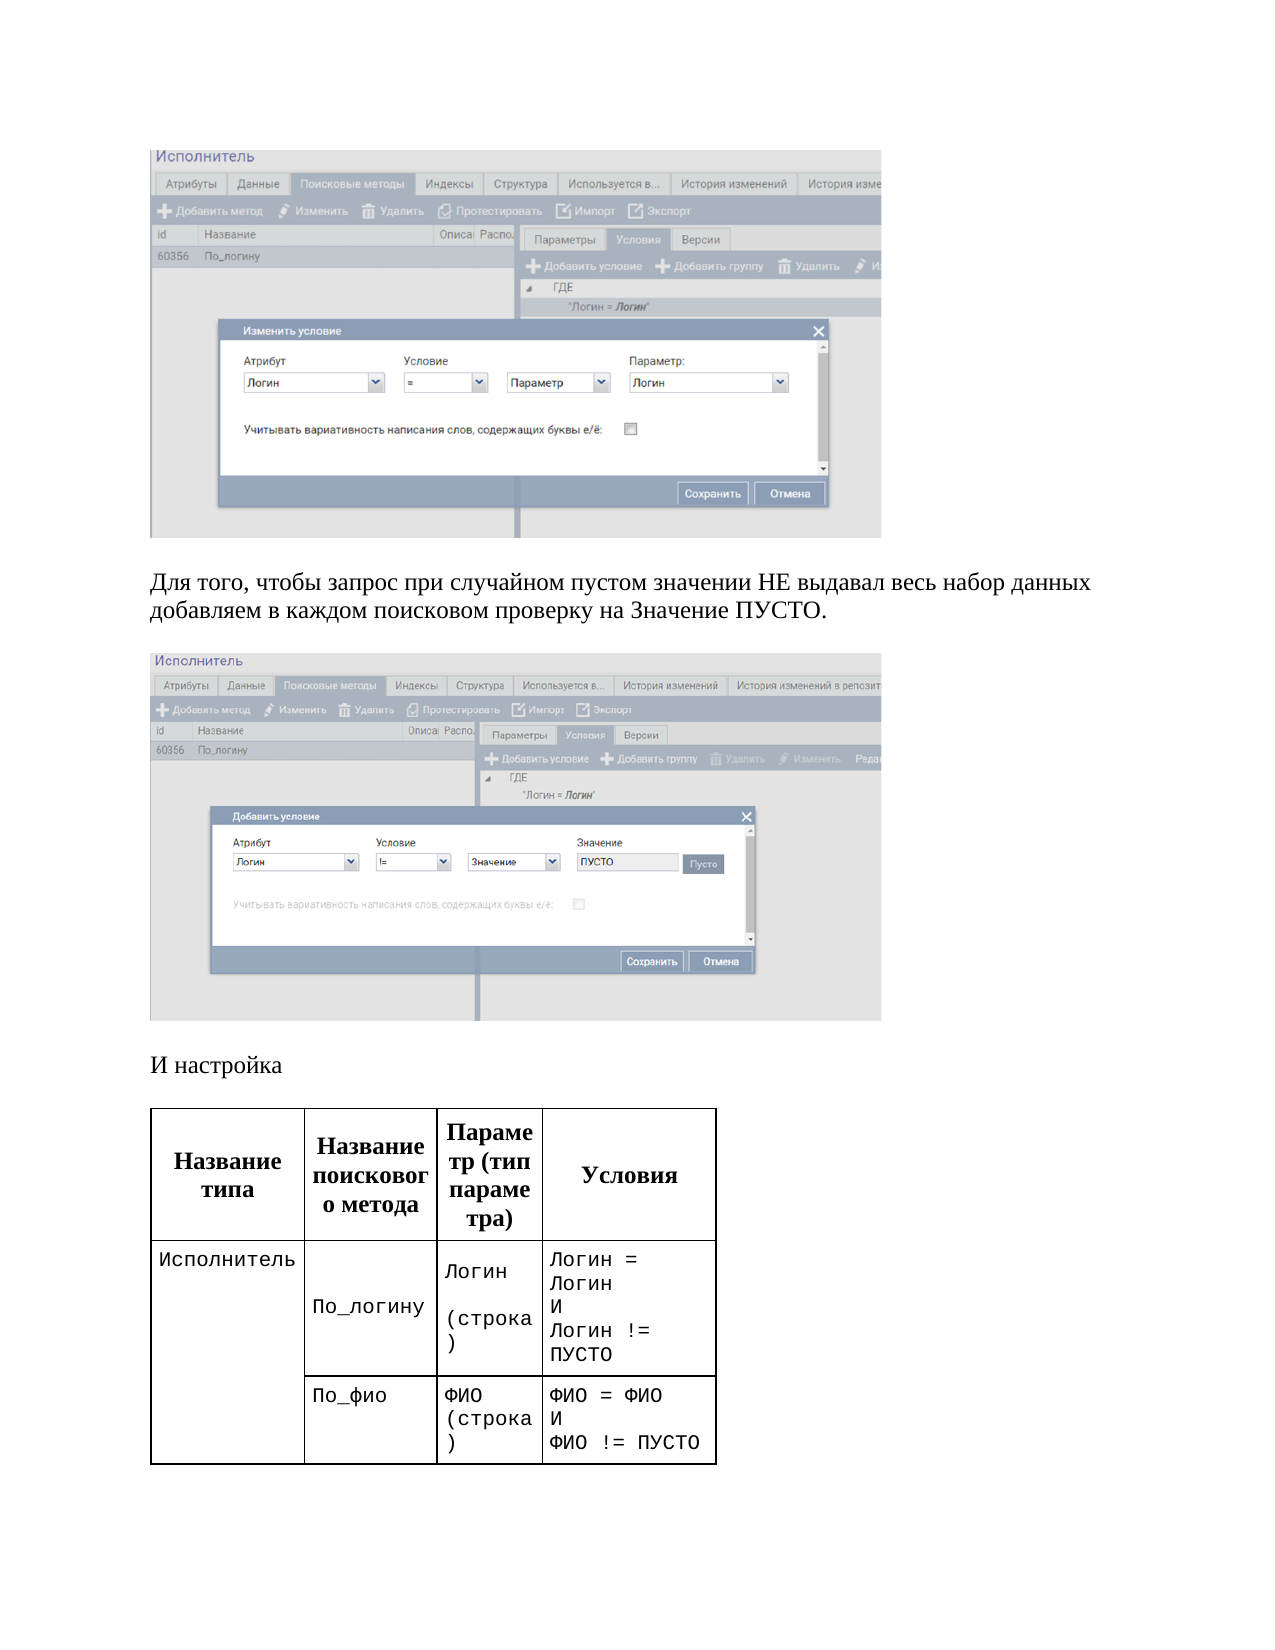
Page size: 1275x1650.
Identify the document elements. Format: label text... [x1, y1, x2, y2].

table_cell ФИО = ФИО И ФИО != ПУСТО [543, 1377, 715, 1463]
table_cell ФИО (строка) [438, 1377, 542, 1463]
table_header Условия [543, 1109, 715, 1240]
table_cell По_фио [305, 1377, 436, 1463]
table_cell Логин (строка) [438, 1241, 542, 1375]
table_header Название типа [152, 1109, 304, 1240]
table_header Название поискового метода [305, 1109, 436, 1240]
text И настройка [150, 1050, 1125, 1078]
picture [150, 653, 882, 1021]
table_header Параметр (тип параметра) [438, 1109, 542, 1240]
text Для того, чтобы запрос при случайном пустом значении НЕ выдавал весь набор данных добавляем в каждом поисковом проверку на Значение ПУСТО. [150, 567, 1125, 624]
picture [150, 150, 882, 538]
table_cell По_логину [305, 1241, 436, 1375]
table_cell Исполнитель [152, 1241, 304, 1463]
table_cell Логин = Логин И Логин != ПУСТО [543, 1241, 715, 1375]
